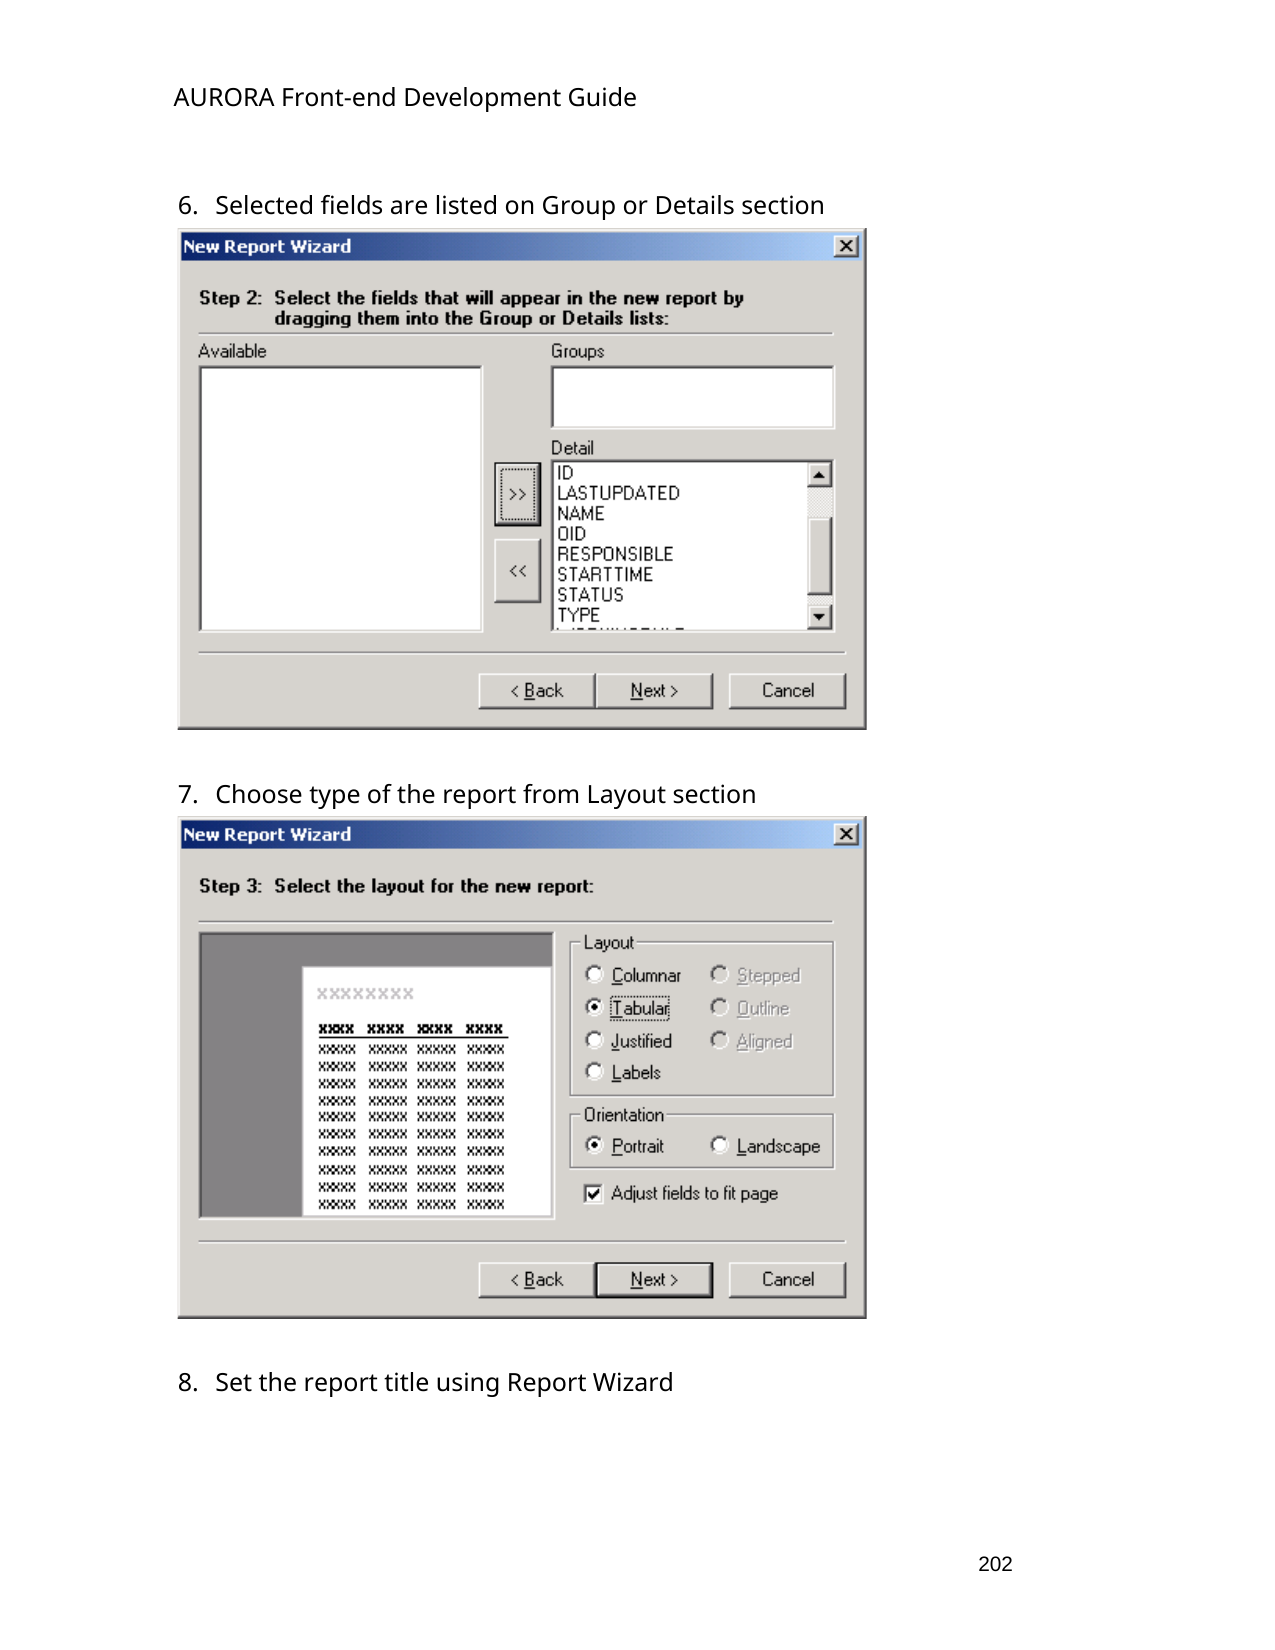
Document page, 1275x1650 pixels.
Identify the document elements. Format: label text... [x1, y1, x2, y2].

list Set the report title using Report Wizard [178, 1365, 1170, 1399]
list Choose type of the report from Layout section [178, 776, 1170, 810]
list Selected fields are listed on Group or Details section [178, 188, 1170, 222]
picture [177, 816, 867, 1319]
picture [177, 228, 867, 730]
